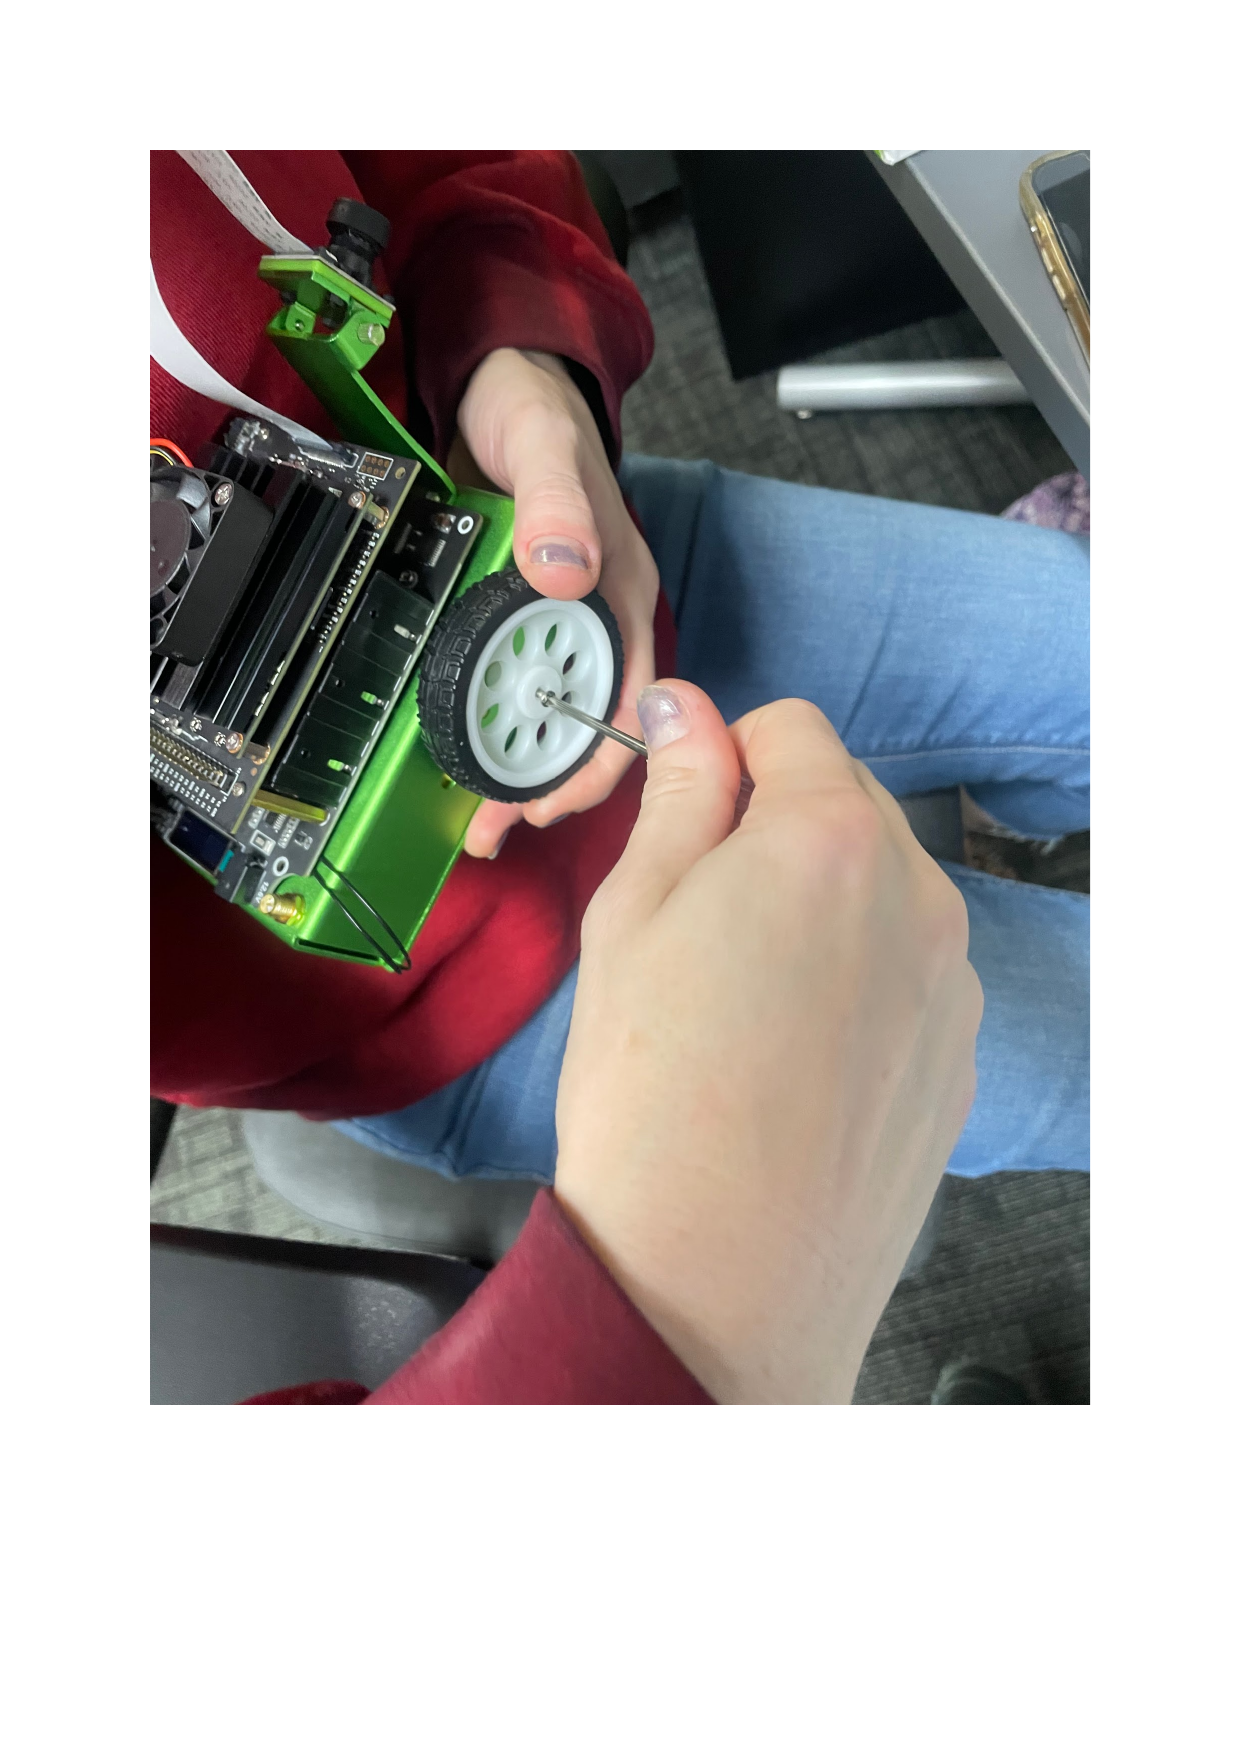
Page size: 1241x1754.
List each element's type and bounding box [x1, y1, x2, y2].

picture [150, 150, 1091, 1405]
